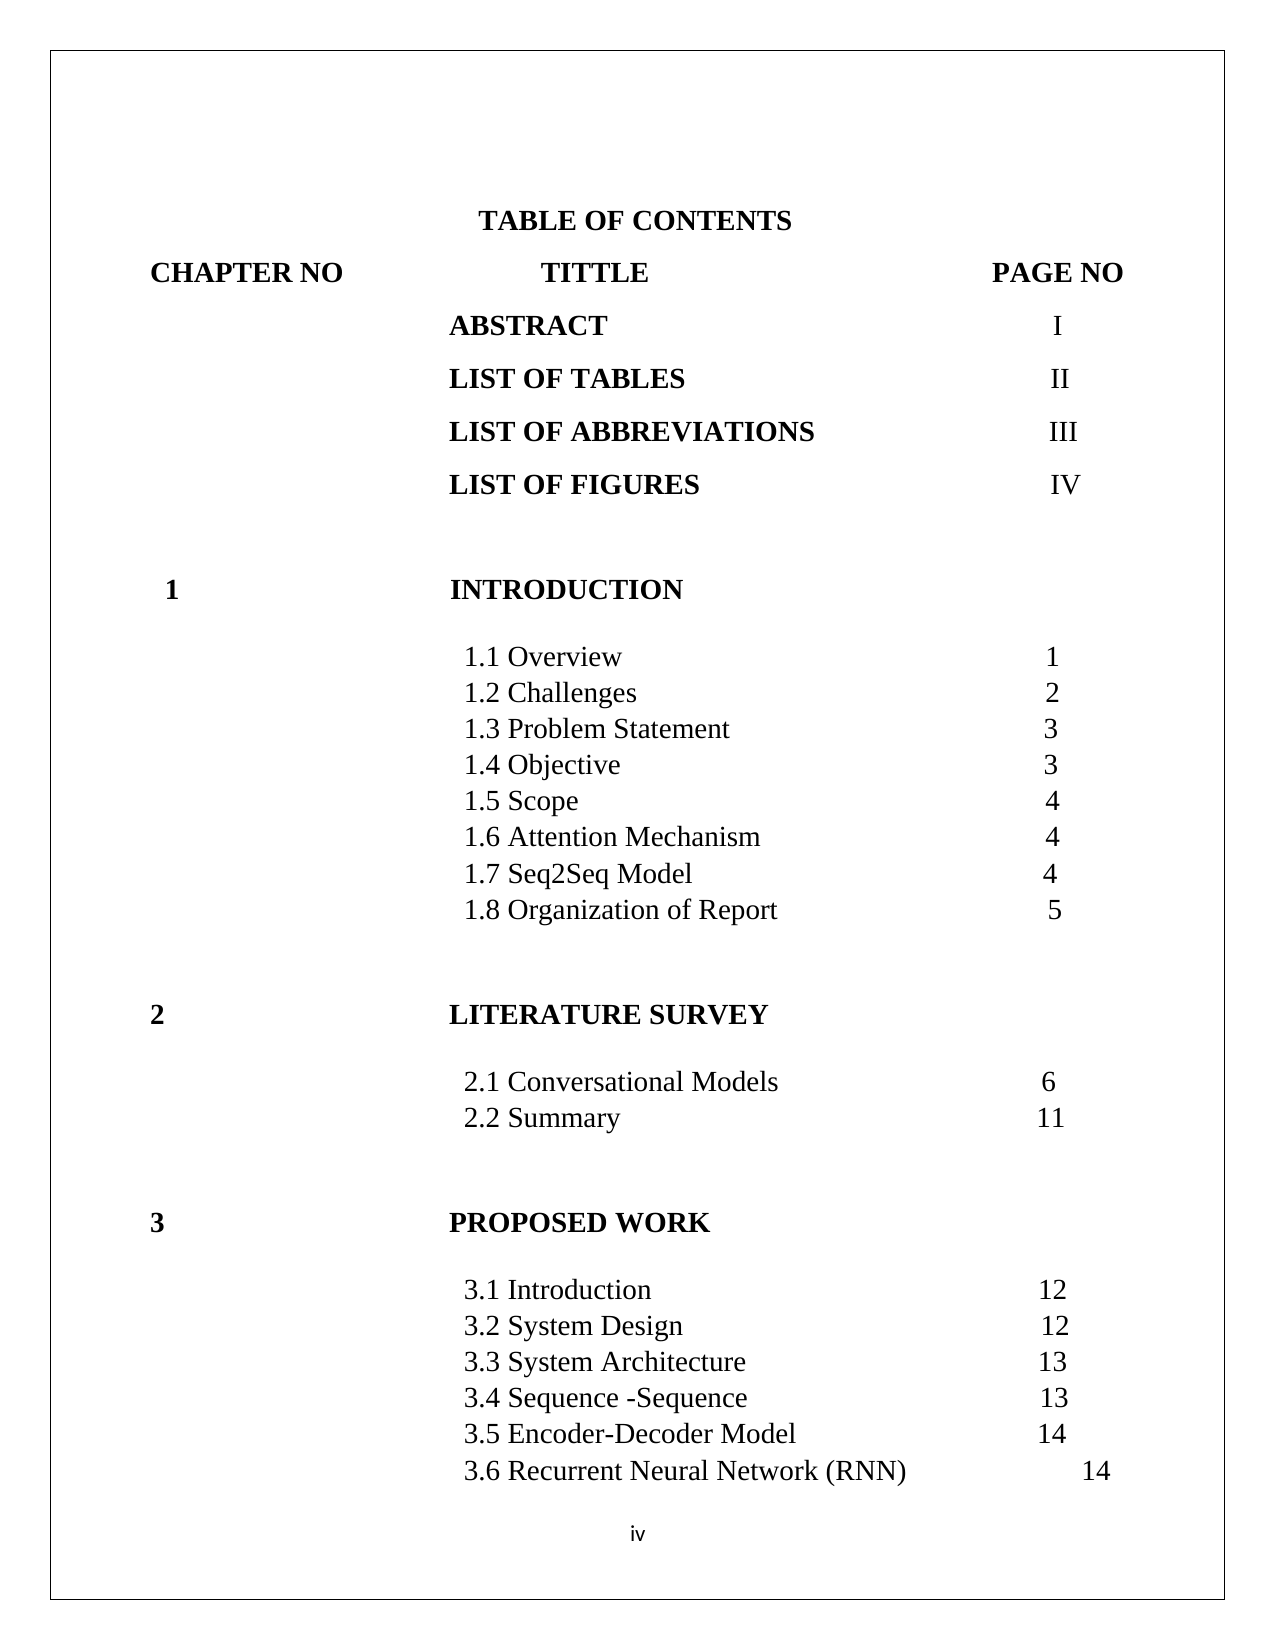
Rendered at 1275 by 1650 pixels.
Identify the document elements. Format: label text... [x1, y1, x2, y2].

list INTRODUCTION [164, 572, 1125, 606]
list Challenges 2 [463, 675, 1125, 708]
list Overview 1 [463, 639, 1125, 672]
list Seq2Seq Model 4 [463, 856, 1125, 889]
list System Architecture 13 [463, 1344, 1125, 1378]
text LIST OF ABBREVIATIONS III [150, 414, 1125, 448]
list Sequence -Sequence 13 [463, 1380, 1125, 1414]
list Summary 11 [463, 1100, 1125, 1133]
text LIST OF TABLES II [150, 361, 1125, 395]
text ABSTRACT I [150, 308, 1125, 342]
text CHAPTER NO TITTLE PAGE NO [150, 256, 1125, 289]
list PROPOSED WORK [150, 1206, 1125, 1239]
list Introduction 12 [463, 1272, 1125, 1306]
list Encoder-Decoder Model 14 [463, 1417, 1125, 1450]
text TABLE OF CONTENTS [150, 203, 1125, 236]
list Scope 4 [463, 783, 1125, 817]
list System Design 12 [463, 1308, 1125, 1342]
list Recurrent Neural Network (RNN) 14 [463, 1453, 1125, 1486]
list Organization of Report 5 [463, 892, 1125, 925]
text LIST OF FIGURES IV [150, 467, 1125, 500]
list Problem Statement 3 [463, 711, 1125, 745]
list Objective 3 [463, 747, 1125, 781]
list LITERATURE SURVEY [150, 997, 1125, 1031]
list Conversational Models 6 [463, 1064, 1125, 1097]
list Attention Mechanism 4 [463, 819, 1125, 853]
